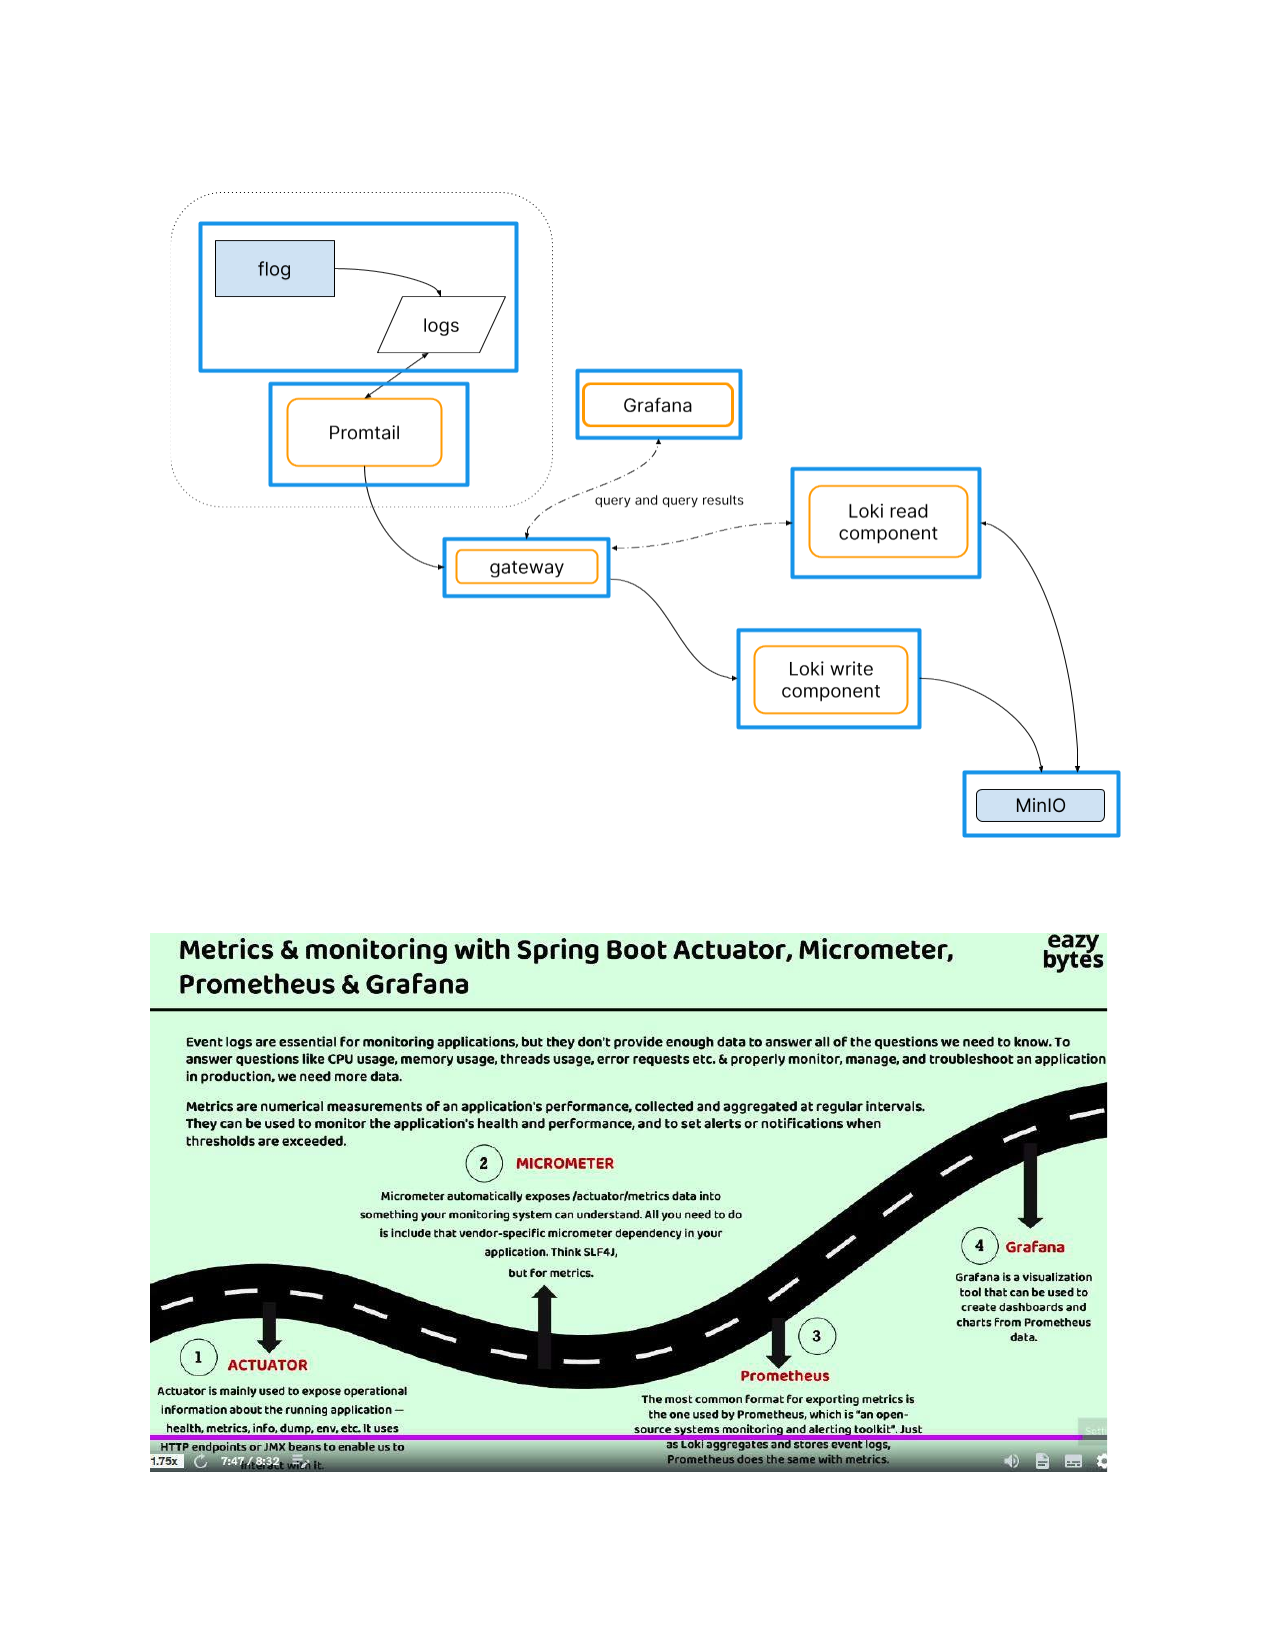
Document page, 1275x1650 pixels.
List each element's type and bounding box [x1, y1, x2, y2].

picture [170, 192, 1121, 838]
picture [150, 933, 1108, 1472]
